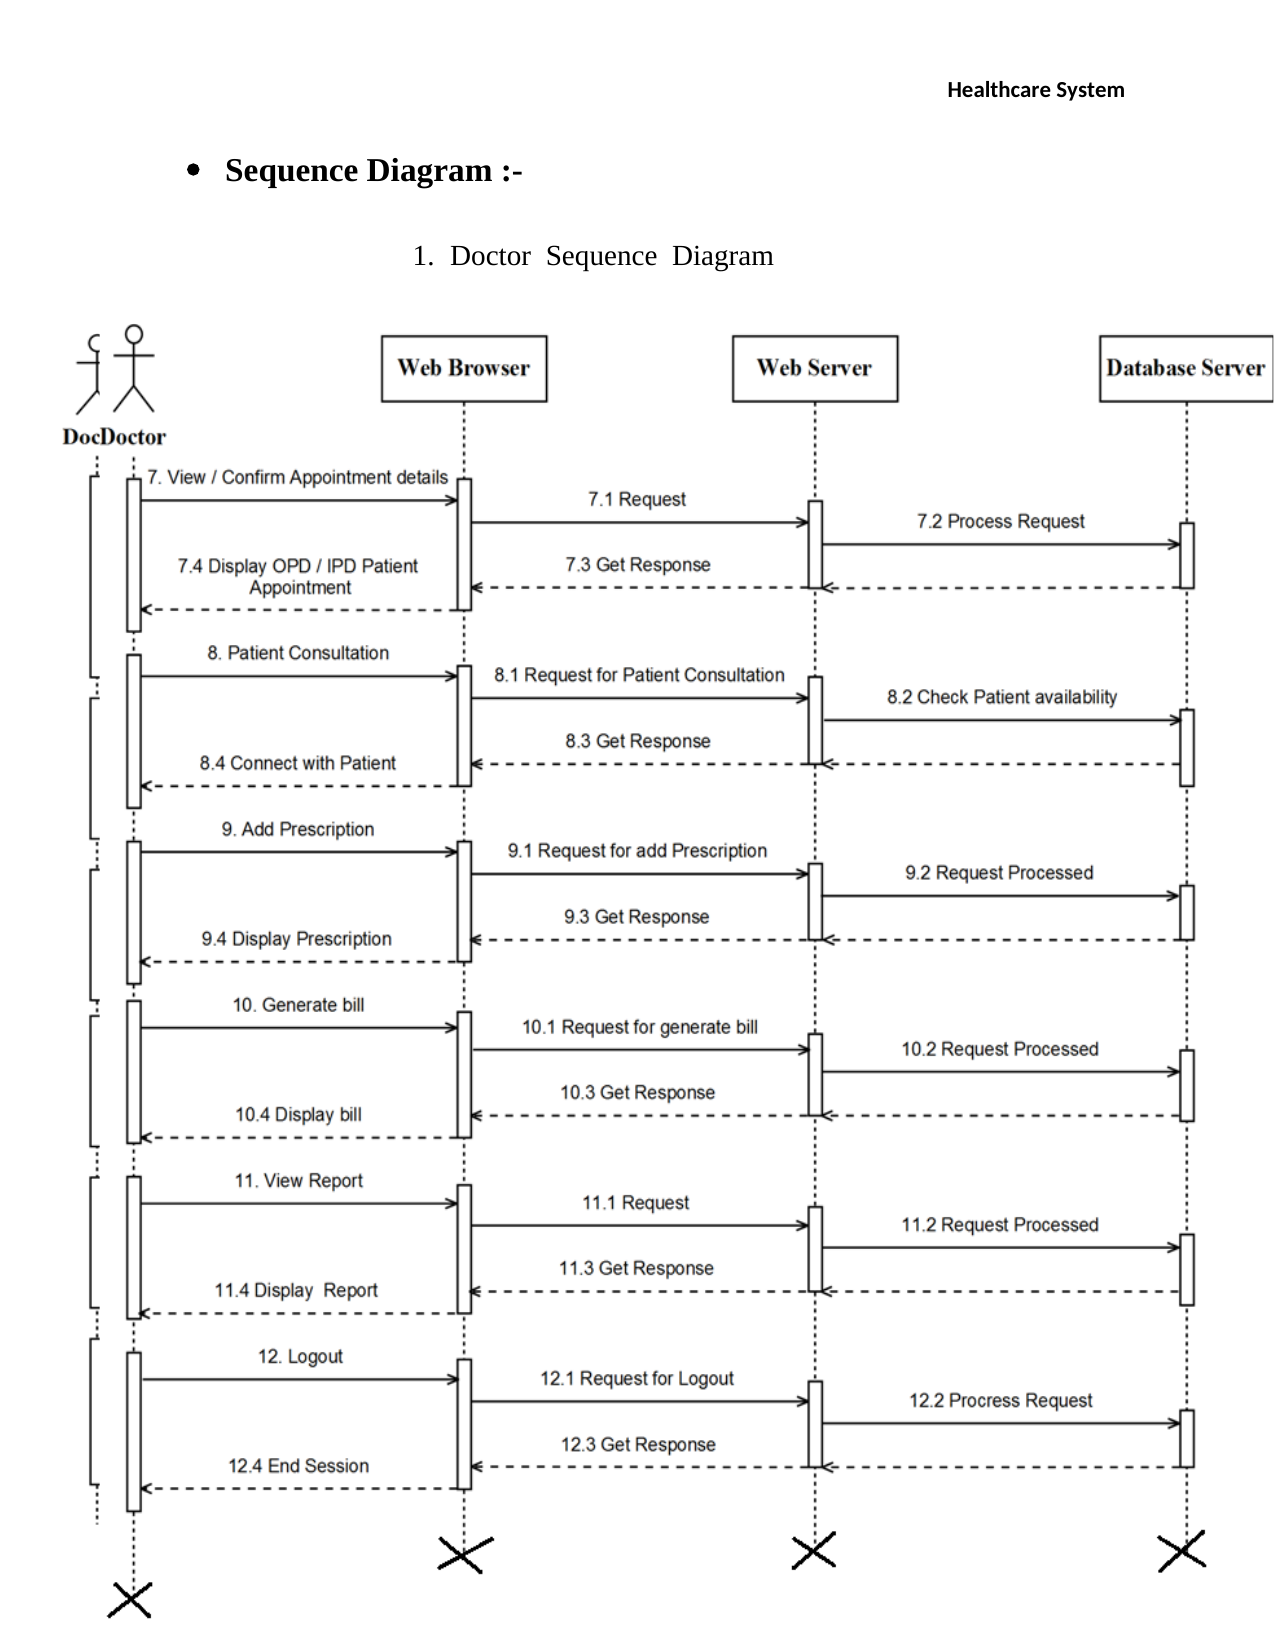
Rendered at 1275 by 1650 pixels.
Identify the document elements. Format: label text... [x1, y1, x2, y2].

list Sequence Diagram :- [187, 150, 1125, 188]
list Doctor Sequence Diagram [412, 238, 1125, 272]
picture [61, 323, 1273, 1648]
